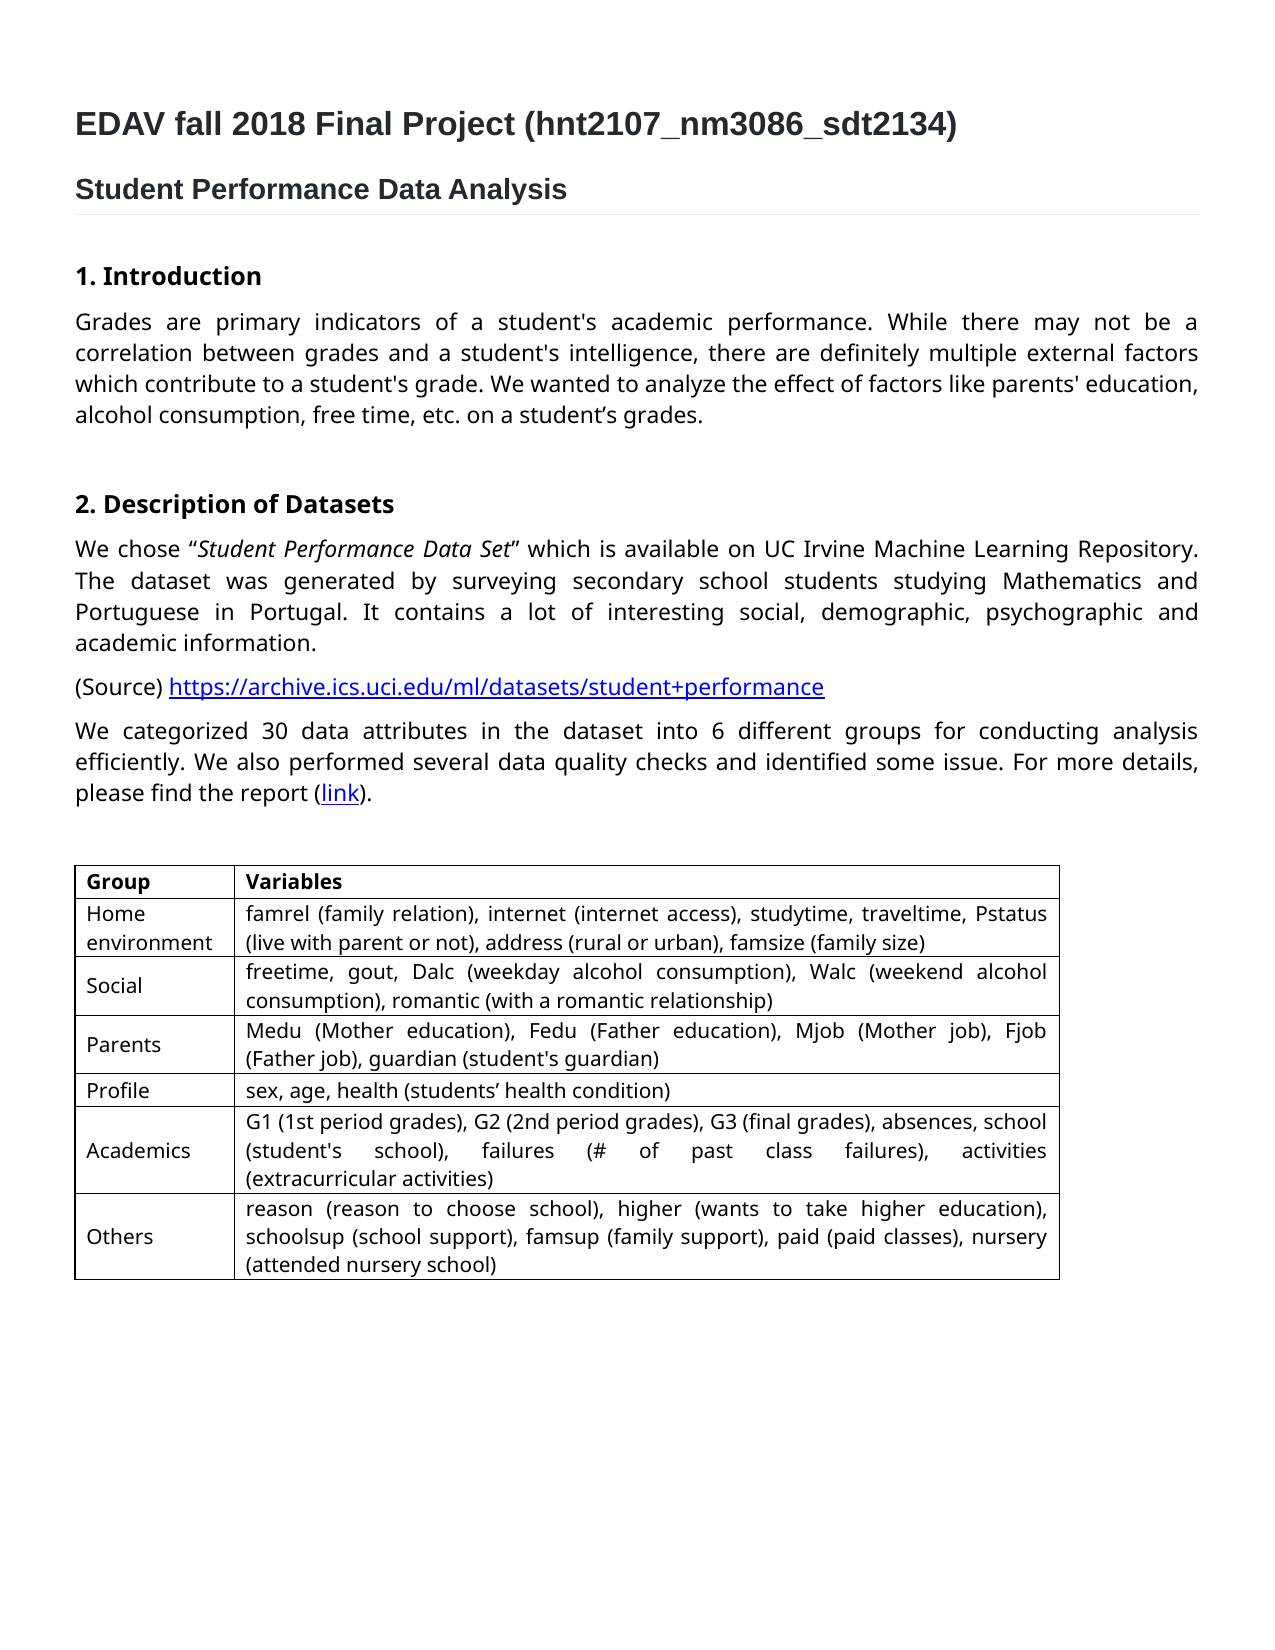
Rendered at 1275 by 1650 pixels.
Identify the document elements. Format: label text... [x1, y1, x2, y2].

text 1. Introduction [75, 259, 1200, 293]
table_cell Academics [76, 1107, 234, 1193]
text We categorized 30 data attributes in the dataset into 6 different groups for conducting analysis efficiently. We also performed several data quality checks and identified some issue. For more details, please find the report (link). [75, 714, 1200, 808]
text We chose “Student Performance Data Set” which is available on UC Irvine Machine Learning Repository. The dataset was generated by surveying secondary school students studying Mathematics and Portuguese in Portugal. It contains a lot of interesting social, demographic, psychographic and academic information. [75, 533, 1200, 658]
table_cell famrel (family relation), internet (internet access), studytime, traveltime, Pstatus (live with parent or not), address (rural or urban), famsize (family size) [235, 899, 1059, 956]
table_header Variables [235, 866, 1059, 898]
table_cell Parents [76, 1016, 234, 1073]
text Grades are primary indicators of a student's academic performance. While there may not be a correlation between grades and a student's intelligence, there are definitely multiple external factors which contribute to a student's grade. We wanted to analyze the effect of factors like parents' education, alcohol consumption, free time, etc. on a student’s grades. [75, 306, 1200, 431]
table_cell sex, age, health (students’ health condition) [235, 1074, 1059, 1106]
table_cell Medu (Mother education), Fedu (Father education), Mjob (Mother job), Fjob (Father job), guardian (student's guardian) [235, 1016, 1059, 1073]
text 2. Description of Datasets [75, 487, 1200, 521]
table_cell Others [76, 1194, 234, 1279]
table_cell reason (reason to choose school), higher (wants to take higher education), schoolsup (school support), famsup (family support), paid (paid classes), nursery (attended nursery school) [235, 1194, 1059, 1279]
table_cell G1 (1st period grades), G2 (2nd period grades), G3 (final grades), absences, school (student's school), failures (# of past class failures), activities (extracurricular activities) [235, 1107, 1059, 1193]
table_cell freetime, gout, Dalc (weekday alcohol consumption), Walc (weekend alcohol consumption), romantic (with a romantic relationship) [235, 957, 1059, 1014]
text (Source) https://archive.ics.uci.edu/ml/datasets/student+performance [75, 671, 1200, 702]
table_cell Home environment [76, 899, 234, 956]
table_cell Social [76, 957, 234, 1014]
table_cell Profile [76, 1074, 234, 1106]
table_header Group [76, 866, 234, 898]
